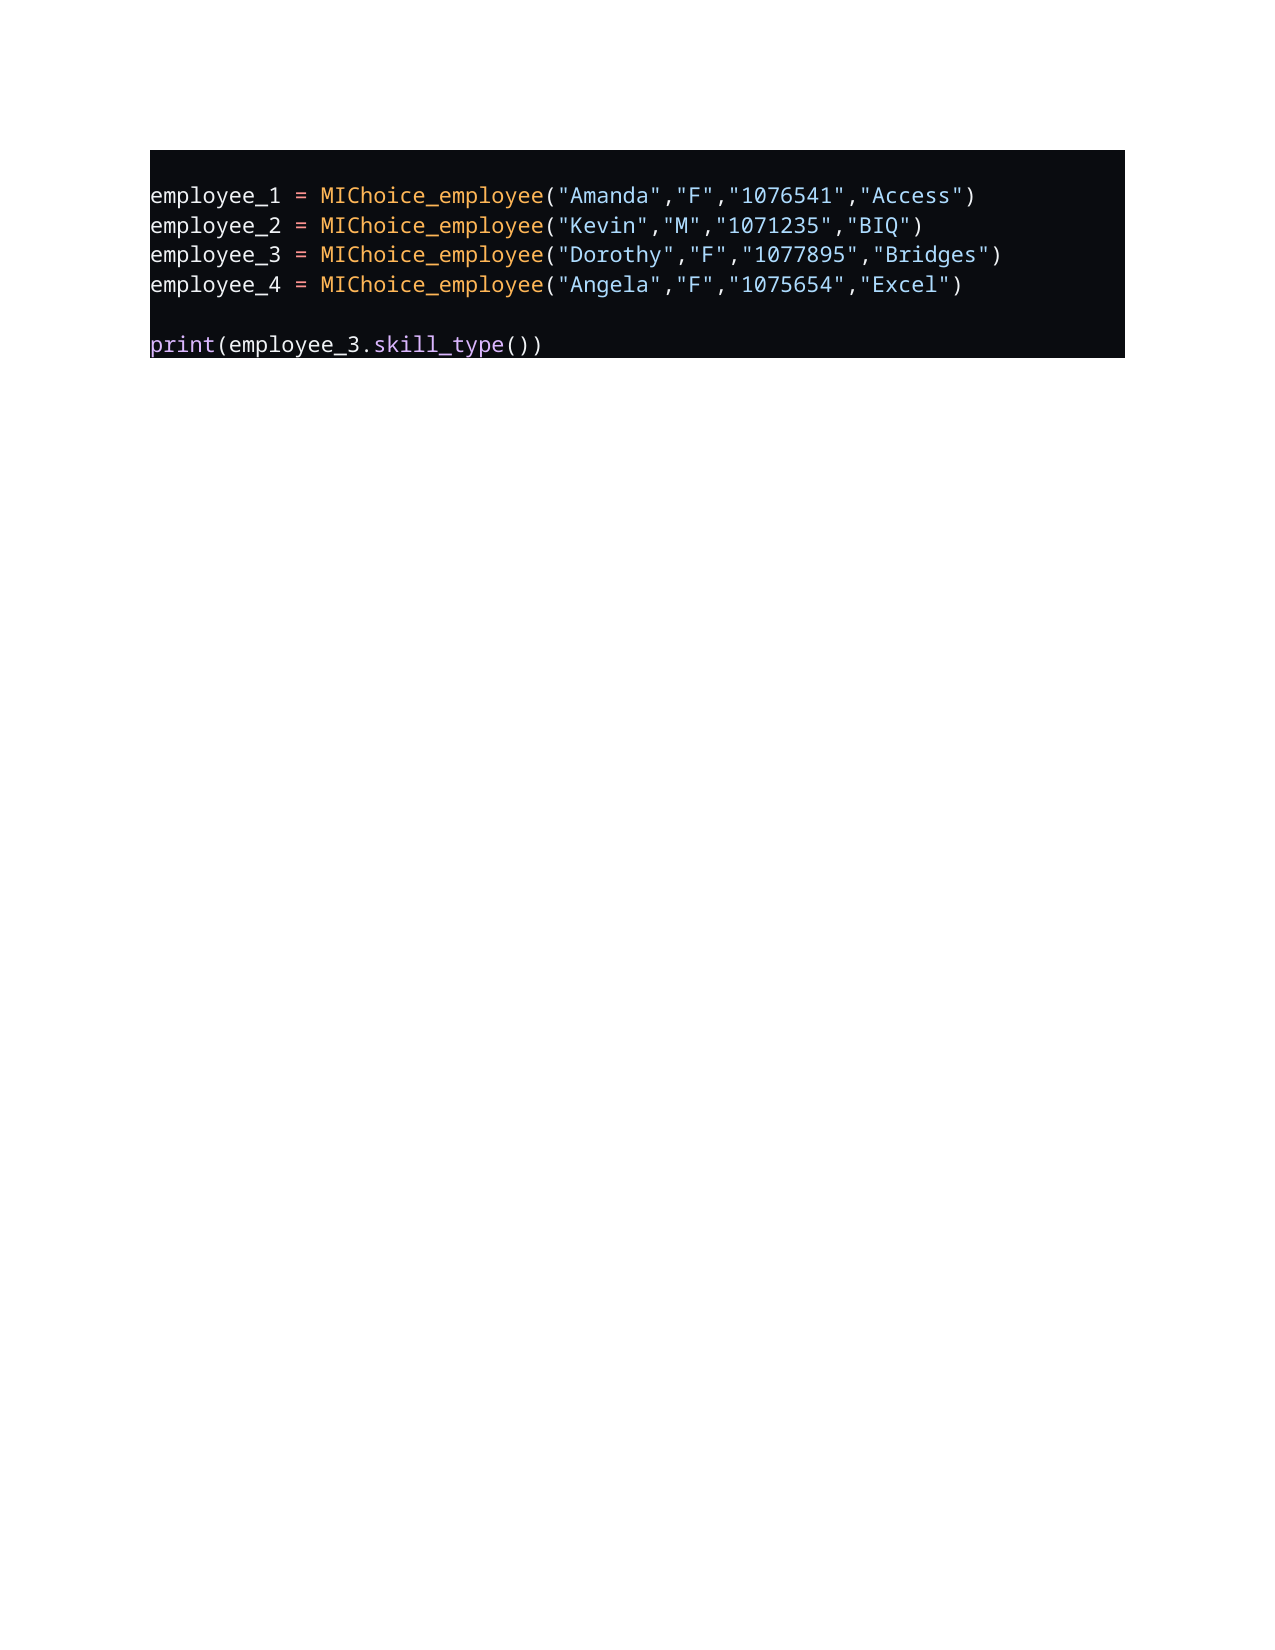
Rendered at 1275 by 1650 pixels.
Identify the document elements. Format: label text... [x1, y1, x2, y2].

text print(employee_3.skill_type()) [150, 329, 1125, 358]
text employee_2 = MIChoice_employee("Kevin","M","1071235","BIQ") [150, 209, 1125, 239]
text employee_3 = MIChoice_employee("Dorothy","F","1077895","Bridges") [150, 239, 1125, 269]
text employee_1 = MIChoice_employee("Amanda","F","1076541","Access") [150, 180, 1125, 209]
text employee_4 = MIChoice_employee("Angela","F","1075654","Excel") [150, 269, 1125, 299]
